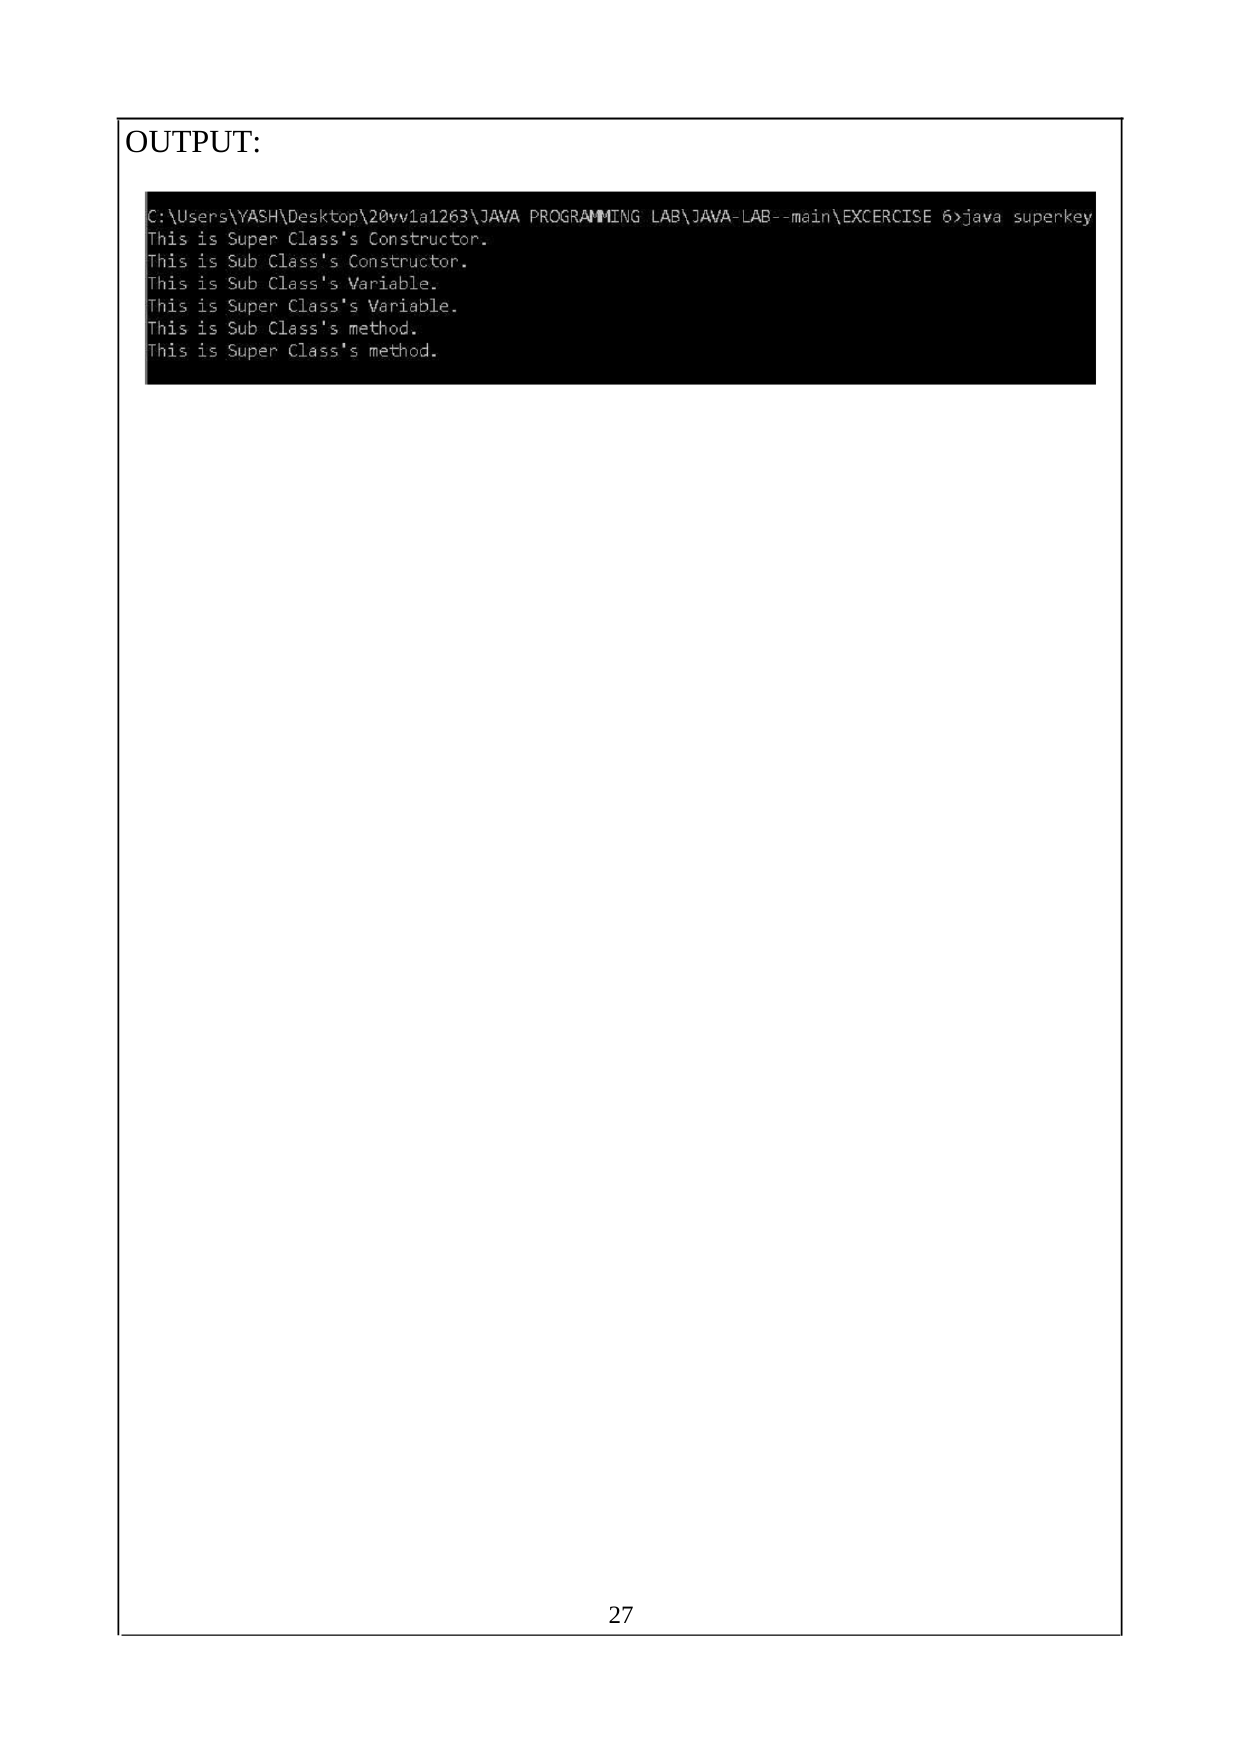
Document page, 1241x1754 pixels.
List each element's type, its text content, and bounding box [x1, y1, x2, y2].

text OUTPUT: [125, 123, 1090, 160]
picture [116, 117, 1124, 1636]
text 27 [125, 1600, 1117, 1629]
